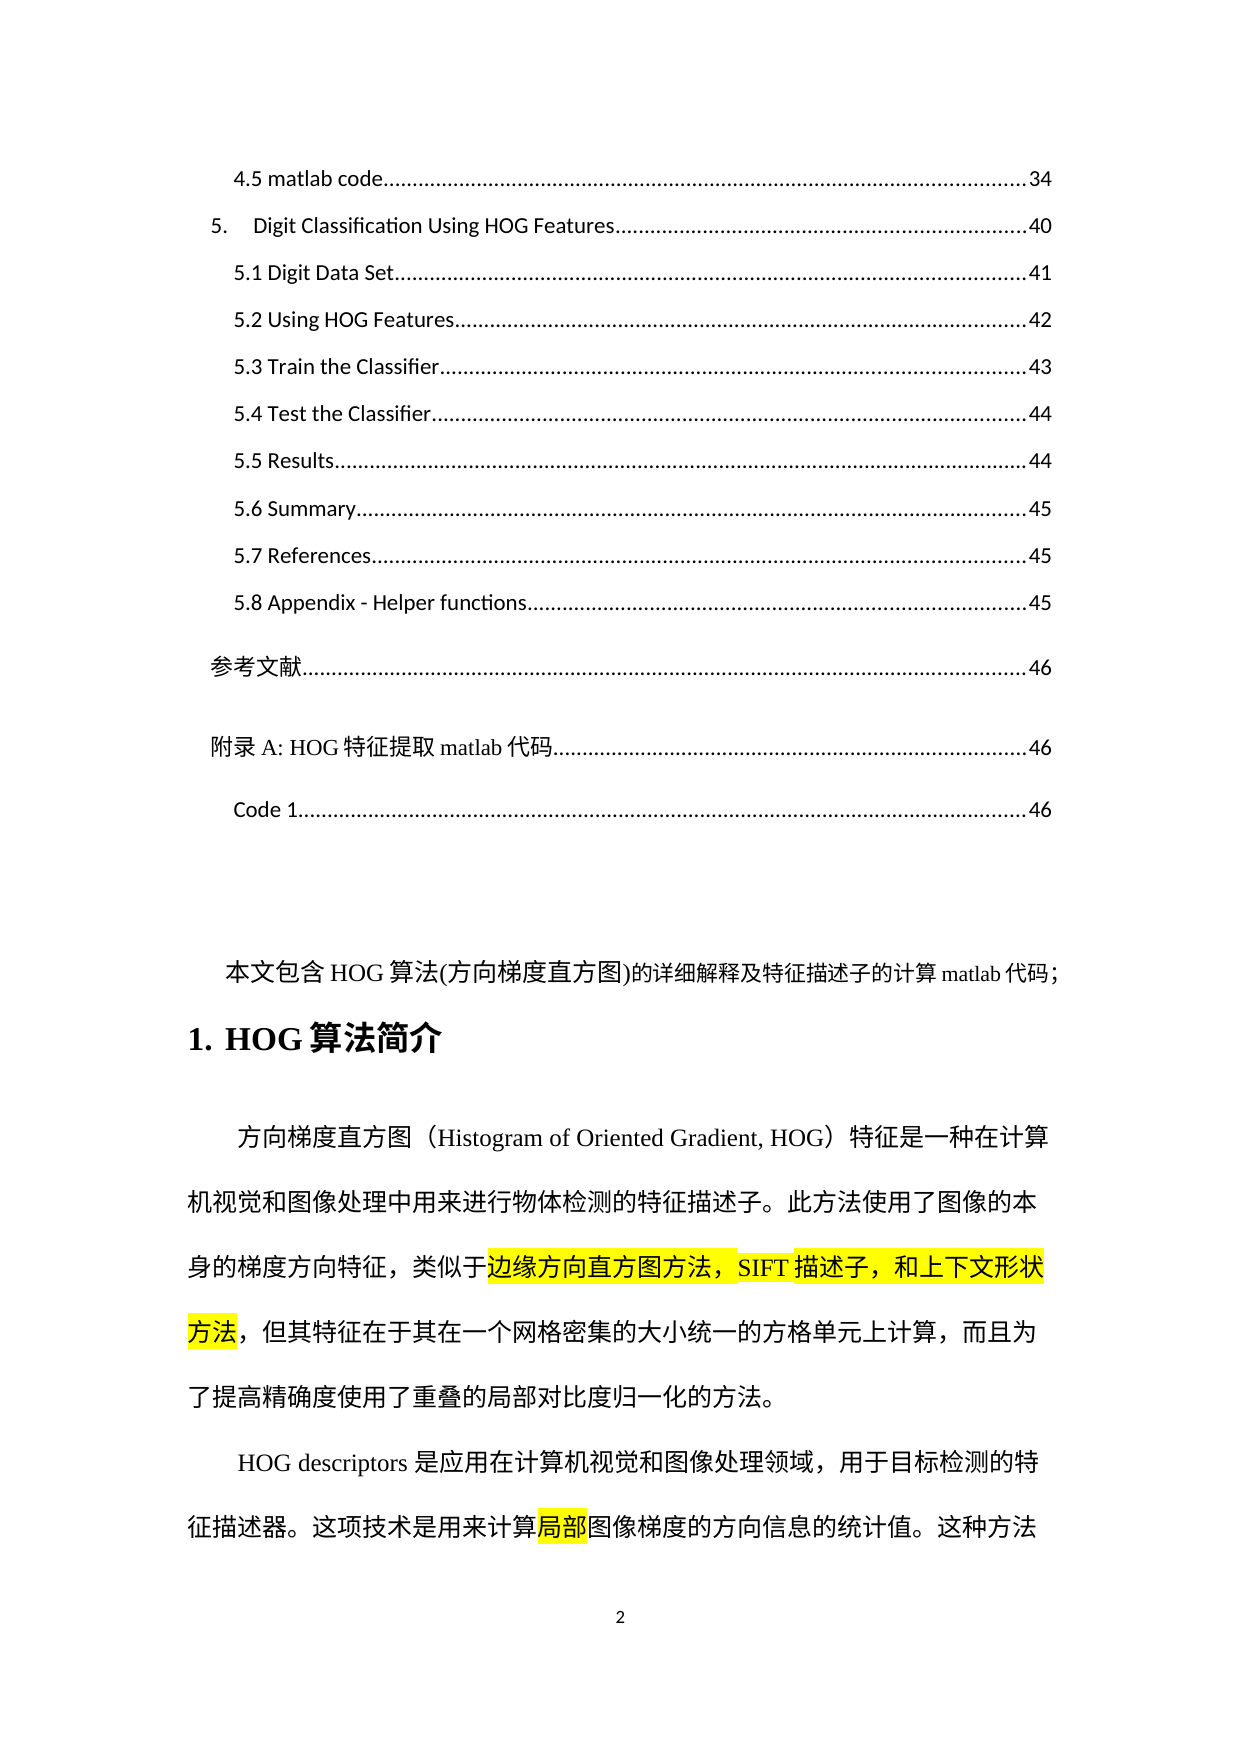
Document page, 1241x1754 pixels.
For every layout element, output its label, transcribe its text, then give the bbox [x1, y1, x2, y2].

subtitle HOG算法简介 [187, 1003, 1053, 1068]
text 方向梯度直方图（Histogram of Oriented Gradient, HOG）特征是一种在计算机视觉和图像处理中用来进行物体检测的特征描述子。此方法使用了图像的本身的梯度方向特征，类似于边缘方向直方图方法，SIFT描述子，和上下文形状方法，但其特征在于其在一个网格密集的大小统一的方格单元上计算，而且为了提高精确度使用了重叠的局部对比度归一化的方法。 [187, 1103, 1053, 1428]
text 本文包含HOG算法(方向梯度直方图)的详细解释及特征描述子的计算matlab代码； [187, 938, 1053, 1003]
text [187, 1428, 1053, 1558]
